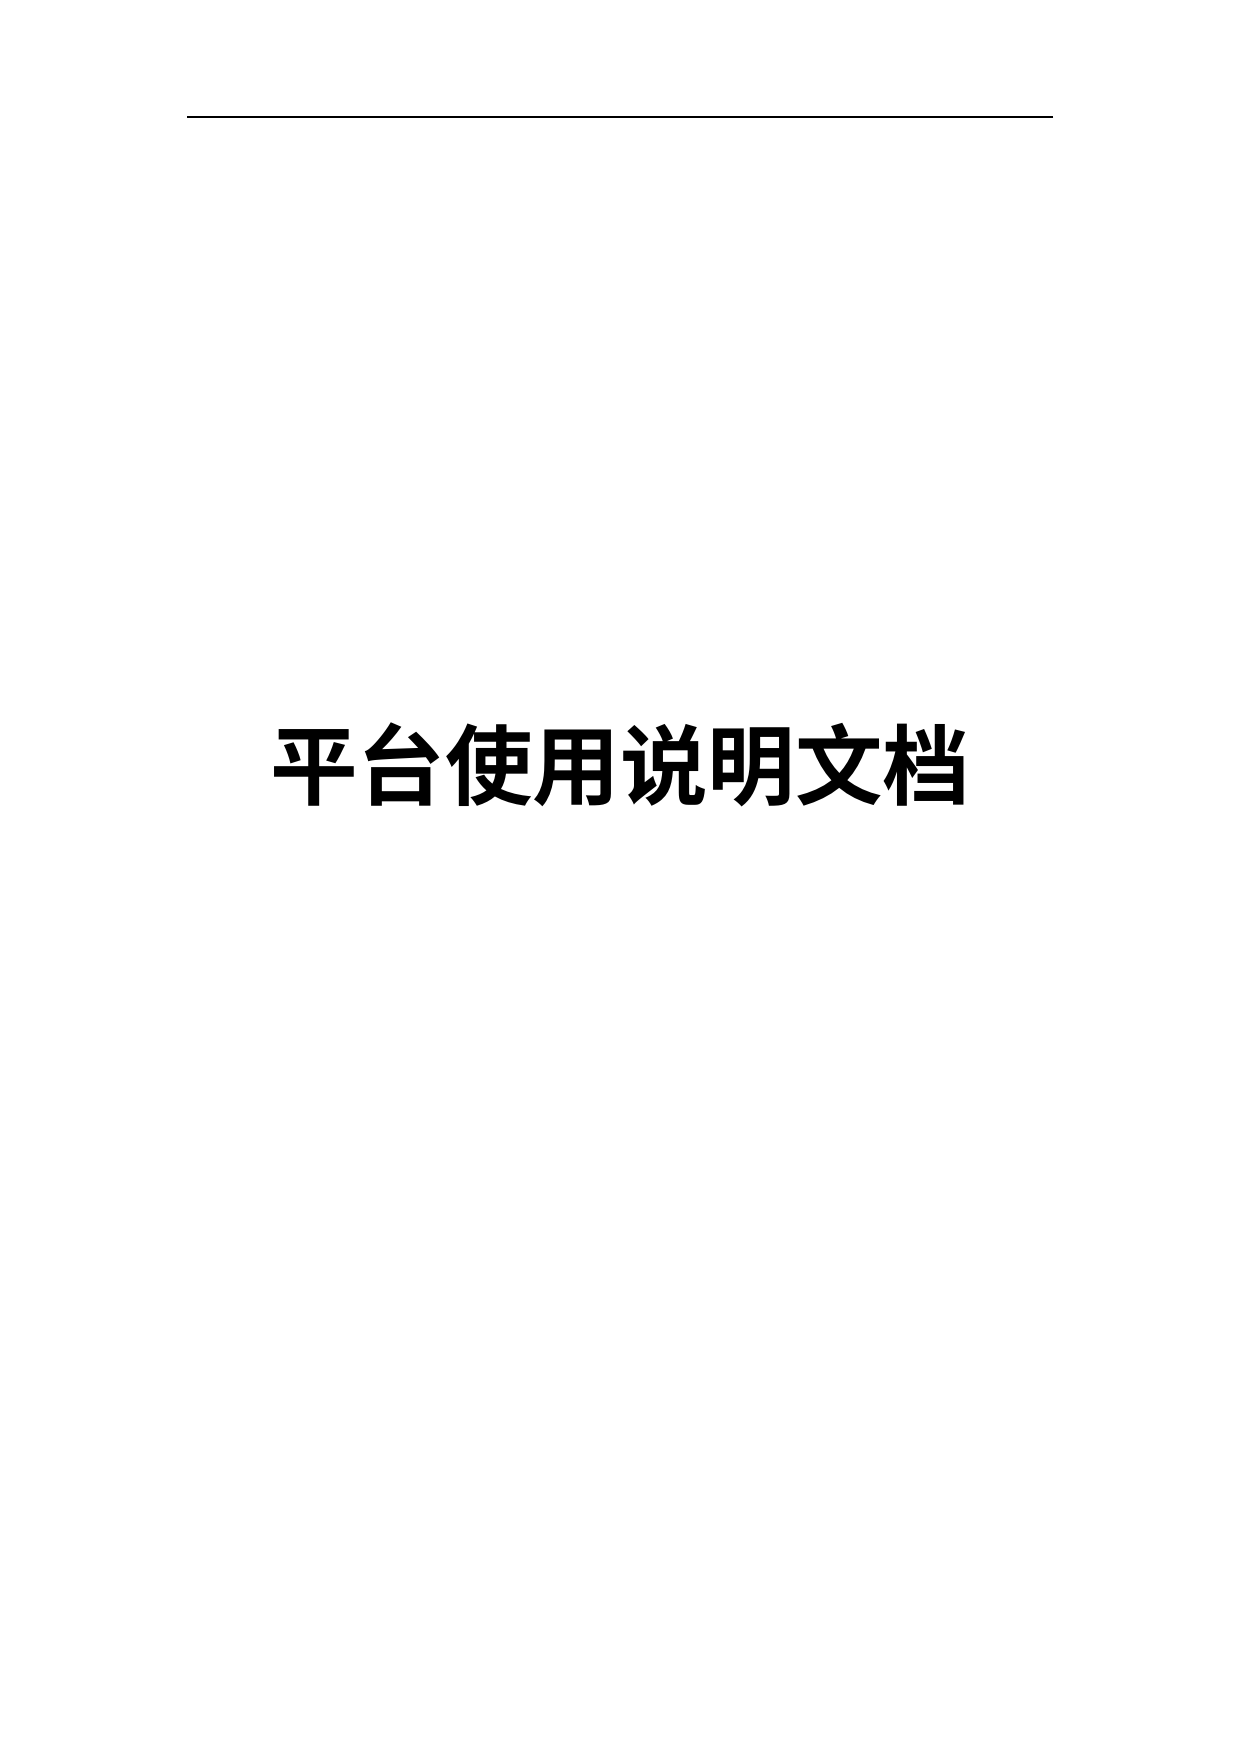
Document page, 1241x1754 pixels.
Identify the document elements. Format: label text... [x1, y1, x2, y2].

text 平台使用说明文档 [187, 695, 1053, 825]
